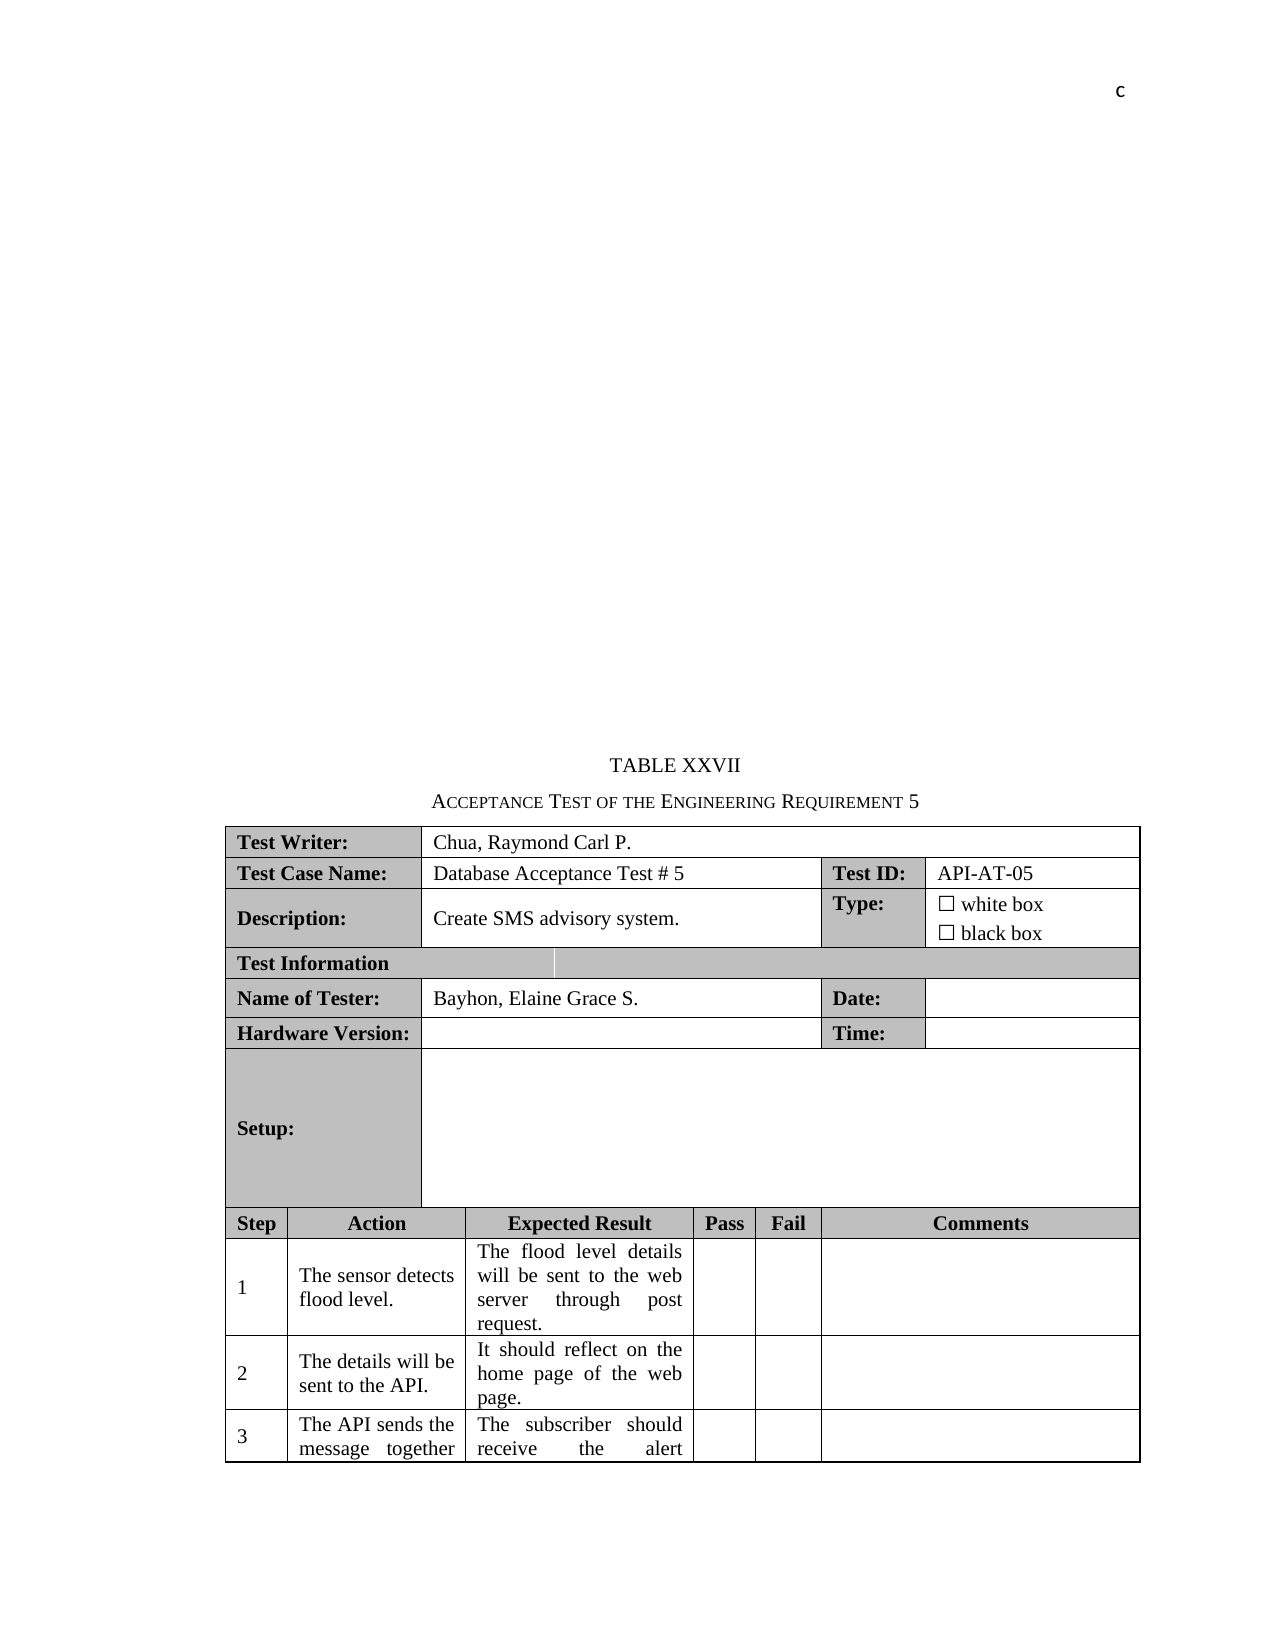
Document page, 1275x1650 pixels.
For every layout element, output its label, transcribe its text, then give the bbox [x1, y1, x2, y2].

text Acceptance Test of the Engineering Requirement 5 [225, 789, 1125, 813]
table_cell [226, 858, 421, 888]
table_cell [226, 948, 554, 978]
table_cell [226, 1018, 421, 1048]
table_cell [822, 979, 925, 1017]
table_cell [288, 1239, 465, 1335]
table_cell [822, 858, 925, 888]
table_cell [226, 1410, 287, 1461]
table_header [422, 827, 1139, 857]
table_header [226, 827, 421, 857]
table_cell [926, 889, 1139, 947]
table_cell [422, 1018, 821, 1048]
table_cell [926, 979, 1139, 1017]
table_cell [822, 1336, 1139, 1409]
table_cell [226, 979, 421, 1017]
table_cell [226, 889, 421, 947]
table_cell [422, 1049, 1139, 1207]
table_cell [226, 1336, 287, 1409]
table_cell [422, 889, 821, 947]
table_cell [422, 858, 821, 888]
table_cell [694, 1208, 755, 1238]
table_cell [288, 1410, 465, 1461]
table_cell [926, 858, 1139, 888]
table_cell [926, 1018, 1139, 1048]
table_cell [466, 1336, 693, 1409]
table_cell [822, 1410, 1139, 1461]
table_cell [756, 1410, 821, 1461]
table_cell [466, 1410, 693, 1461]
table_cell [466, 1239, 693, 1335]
subtitle TABLE XXVII [225, 752, 1125, 777]
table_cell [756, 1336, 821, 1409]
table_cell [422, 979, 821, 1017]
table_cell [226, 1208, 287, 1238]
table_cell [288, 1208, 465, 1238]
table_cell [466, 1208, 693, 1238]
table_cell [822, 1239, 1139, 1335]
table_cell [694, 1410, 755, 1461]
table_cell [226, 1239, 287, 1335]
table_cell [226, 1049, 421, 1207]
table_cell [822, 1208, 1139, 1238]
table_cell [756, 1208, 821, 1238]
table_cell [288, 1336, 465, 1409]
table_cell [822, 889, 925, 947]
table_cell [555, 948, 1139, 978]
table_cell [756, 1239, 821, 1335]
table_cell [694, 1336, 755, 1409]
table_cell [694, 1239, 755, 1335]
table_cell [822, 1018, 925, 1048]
